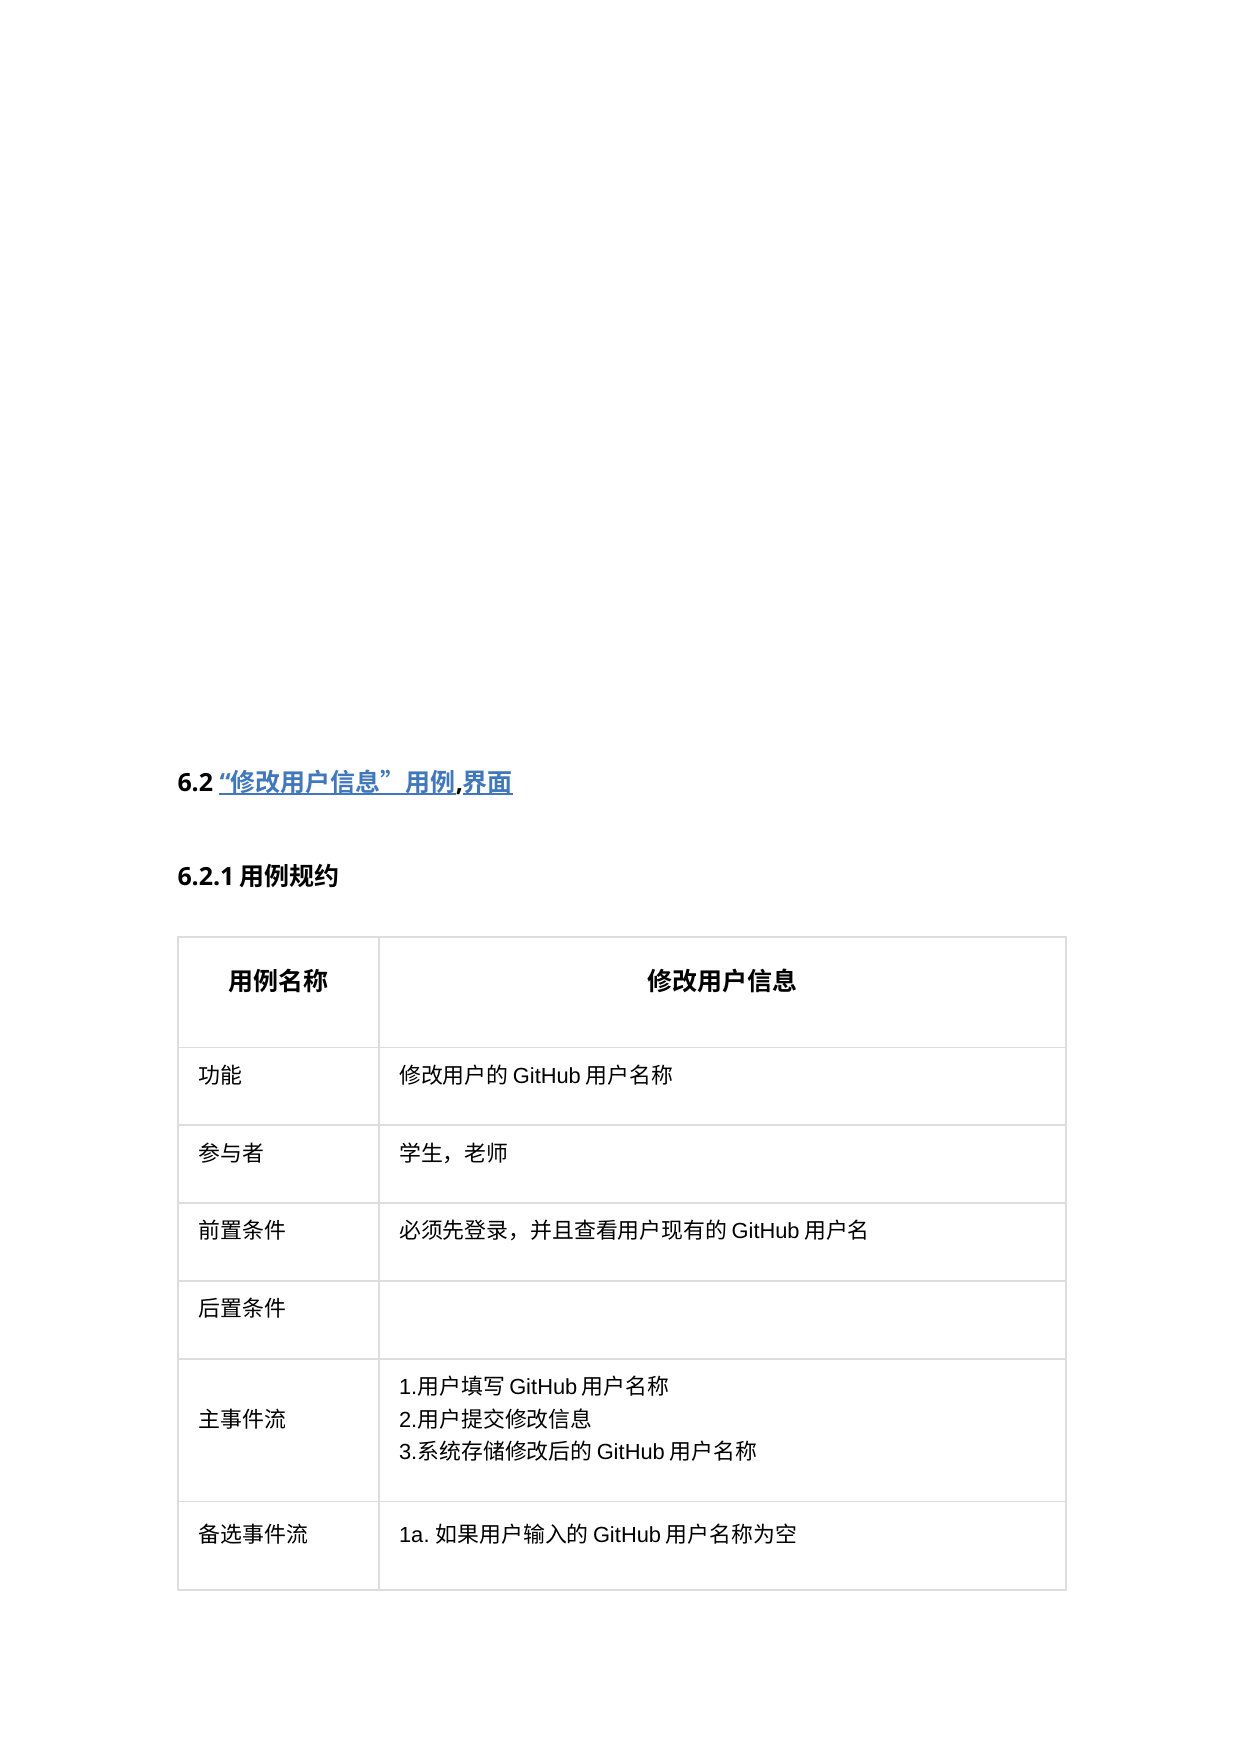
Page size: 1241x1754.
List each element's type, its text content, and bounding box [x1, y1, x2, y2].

table_cell [380, 1282, 1065, 1358]
table_cell 1.用户填写GitHub用户名称 2.用户提交修改信息 3.系统存储修改后的GitHub用户名称 [380, 1360, 1065, 1501]
table_cell 前置条件 [179, 1204, 378, 1280]
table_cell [380, 1502, 1065, 1589]
table_cell 参与者 [179, 1126, 378, 1202]
table_cell 修改用户的GitHub用户名称 [380, 1048, 1065, 1124]
subtitle 6.2.1用例规约 [177, 842, 1087, 907]
table_cell 后置条件 [179, 1282, 378, 1358]
table_header 修改用户信息 [380, 938, 1065, 1047]
table_cell 备选事件流 [179, 1502, 378, 1589]
table_cell 主事件流 [179, 1360, 378, 1501]
table_cell 学生，老师 [380, 1126, 1065, 1202]
table_cell 必须先登录，并且查看用户现有的GitHub用户名 [380, 1204, 1065, 1280]
subtitle 6.2 “修改用户信息”用例,界面 [177, 748, 1087, 813]
table_header 用例名称 [179, 938, 378, 1047]
table_cell 功能 [179, 1048, 378, 1124]
